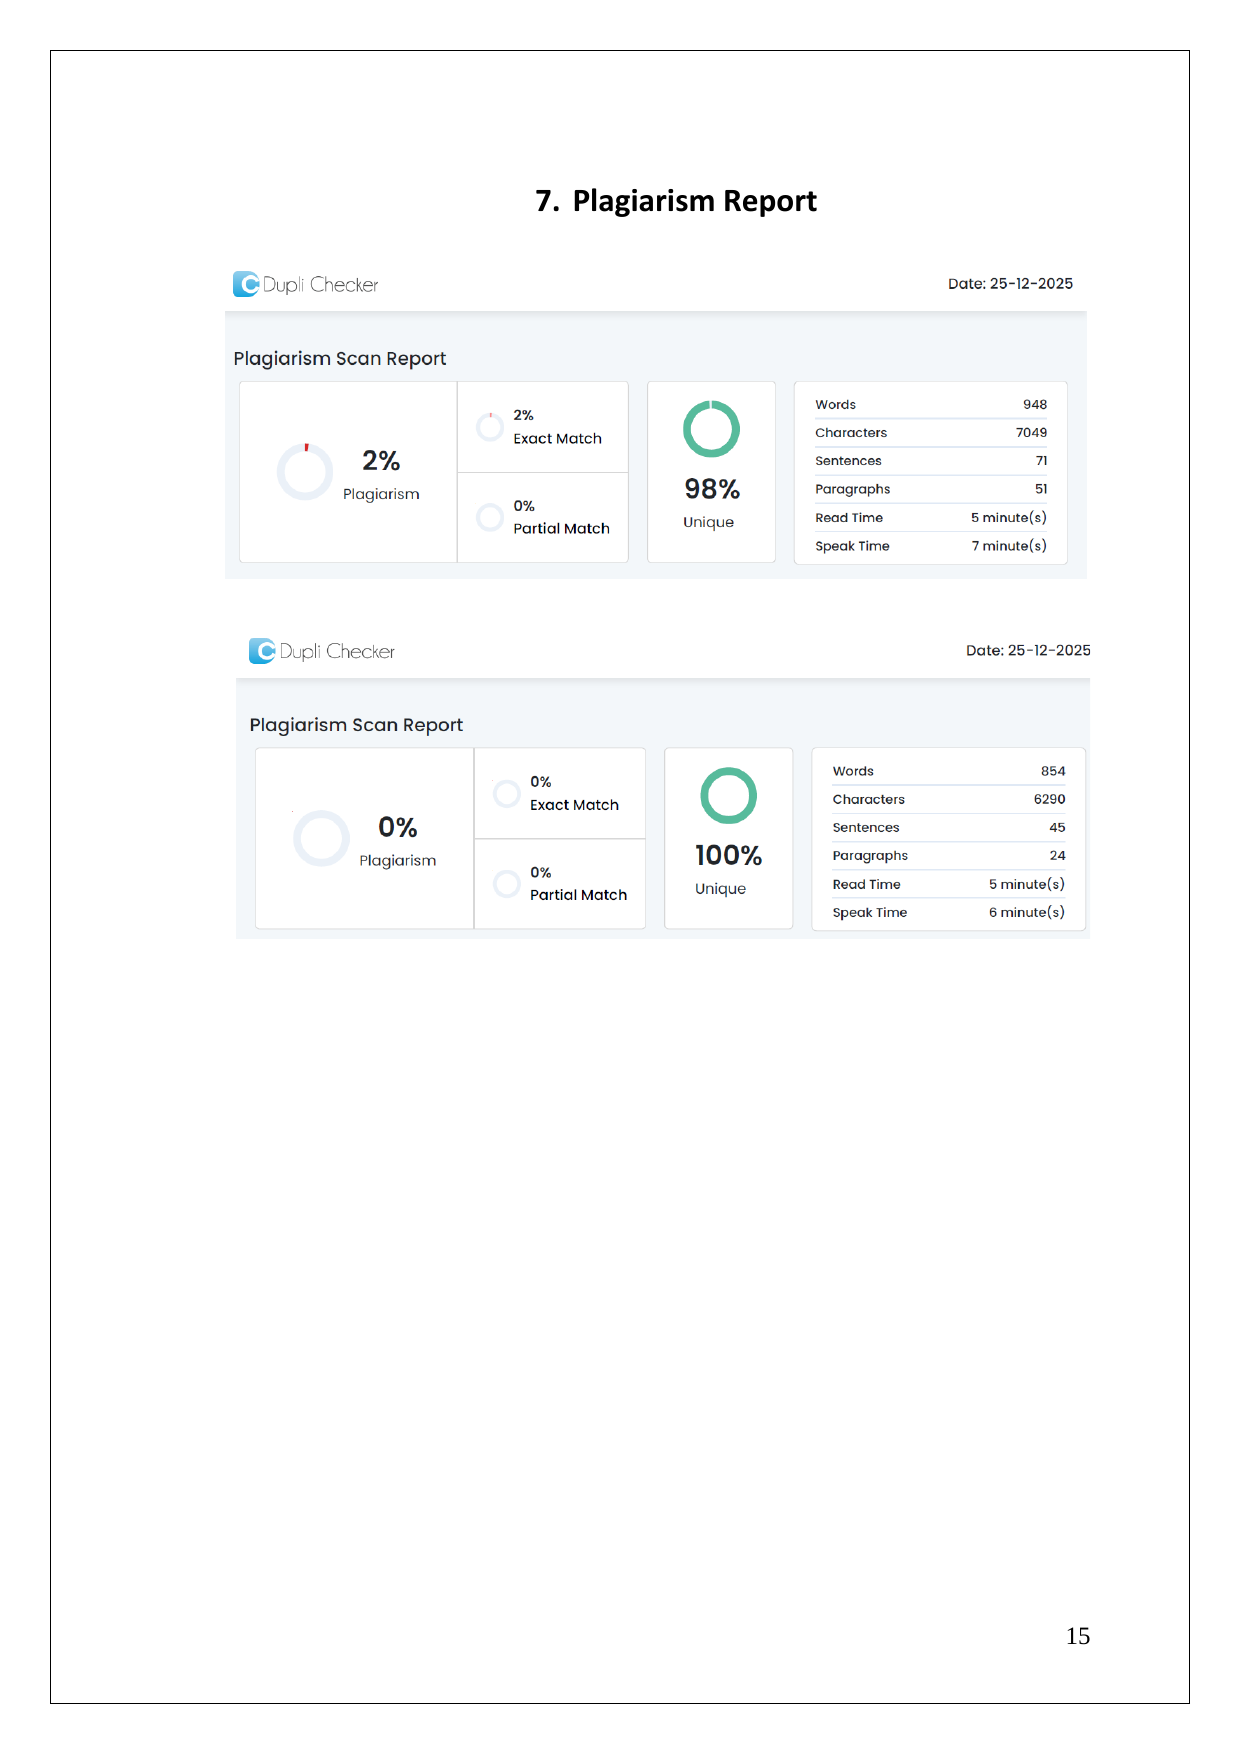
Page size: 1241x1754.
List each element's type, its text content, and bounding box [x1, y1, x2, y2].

list Plagiarism Report [262, 179, 1090, 250]
picture [225, 251, 1089, 579]
picture [225, 622, 1091, 939]
